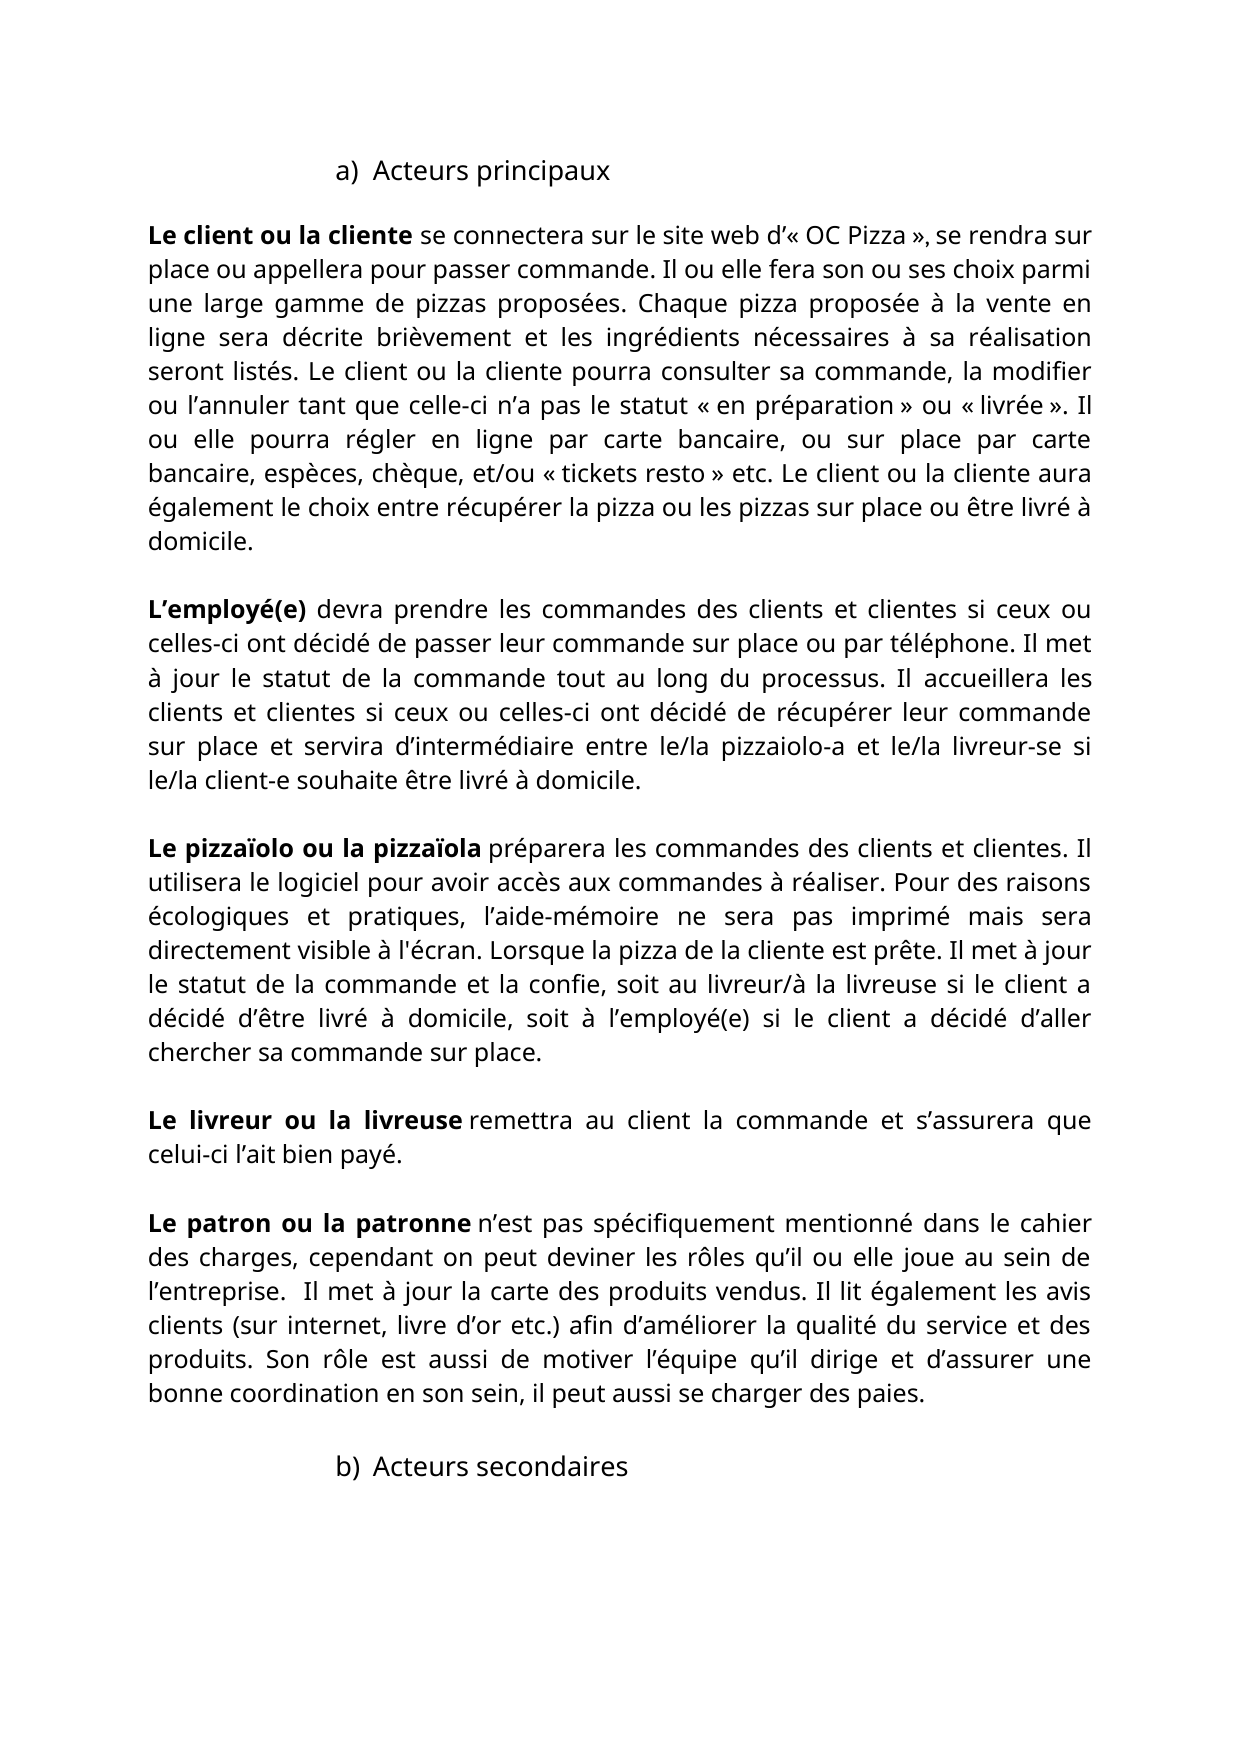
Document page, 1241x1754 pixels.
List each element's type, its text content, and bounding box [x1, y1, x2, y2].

text Le patron ou la patronne n’est pas spécifiquement mentionné dans le cahier des charges, cependant on peut deviner les rôles qu’il ou elle joue au sein de l’entreprise. Il met à jour la carte des produits vendus. Il lit également les avis clients (sur internet, livre d’or etc.) afin d’améliorer la qualité du service et des produits. Son rôle est aussi de motiver l’équipe qu’il dirige et d’assurer une bonne coordination en son sein, il peut aussi se charger des paies. [148, 1205, 1093, 1409]
text Le livreur ou la livreuse remettra au client la commande et s’assurera que celui-ci l’ait bien payé. [148, 1103, 1093, 1171]
subtitle Acteurs principaux [335, 152, 1093, 189]
text Le pizzaïolo ou la pizzaïola préparera les commandes des clients et clientes. Il utilisera le logiciel pour avoir accès aux commandes à réaliser. Pour des raisons écologiques et pratiques, l’aide-mémoire ne sera pas imprimé mais sera directement visible à l'écran. Lorsque la pizza de la cliente est prête. Il met à jour le statut de la commande et la confie, soit au livreur/à la livreuse si le client a décidé d’être livré à domicile, soit à l’employé(e) si le client a décidé d’aller chercher sa commande sur place. [148, 831, 1093, 1069]
subtitle Acteurs secondaires [335, 1448, 1093, 1485]
text Le client ou la cliente se connectera sur le site web d’« OC Pizza », se rendra sur place ou appellera pour passer commande. Il ou elle fera son ou ses choix parmi une large gamme de pizzas proposées. Chaque pizza proposée à la vente en ligne sera décrite brièvement et les ingrédients nécessaires à sa réalisation seront listés. Le client ou la cliente pourra consulter sa commande, la modifier ou l’annuler tant que celle-ci n’a pas le statut « en préparation » ou « livrée ». Il ou elle pourra régler en ligne par carte bancaire, ou sur place par carte bancaire, espèces, chèque, et/ou « tickets resto » etc. Le client ou la cliente aura également le choix entre récupérer la pizza ou les pizzas sur place ou être livré à domicile. [148, 217, 1093, 558]
text L’employé(e) devra prendre les commandes des clients et clientes si ceux ou celles-ci ont décidé de passer leur commande sur place ou par téléphone. Il met à jour le statut de la commande tout au long du processus. Il accueillera les clients et clientes si ceux ou celles-ci ont décidé de récupérer leur commande sur place et servira d’intermédiaire entre le/la pizzaiolo-a et le/la livreur-se si le/la client-e souhaite être livré à domicile. [148, 592, 1093, 796]
